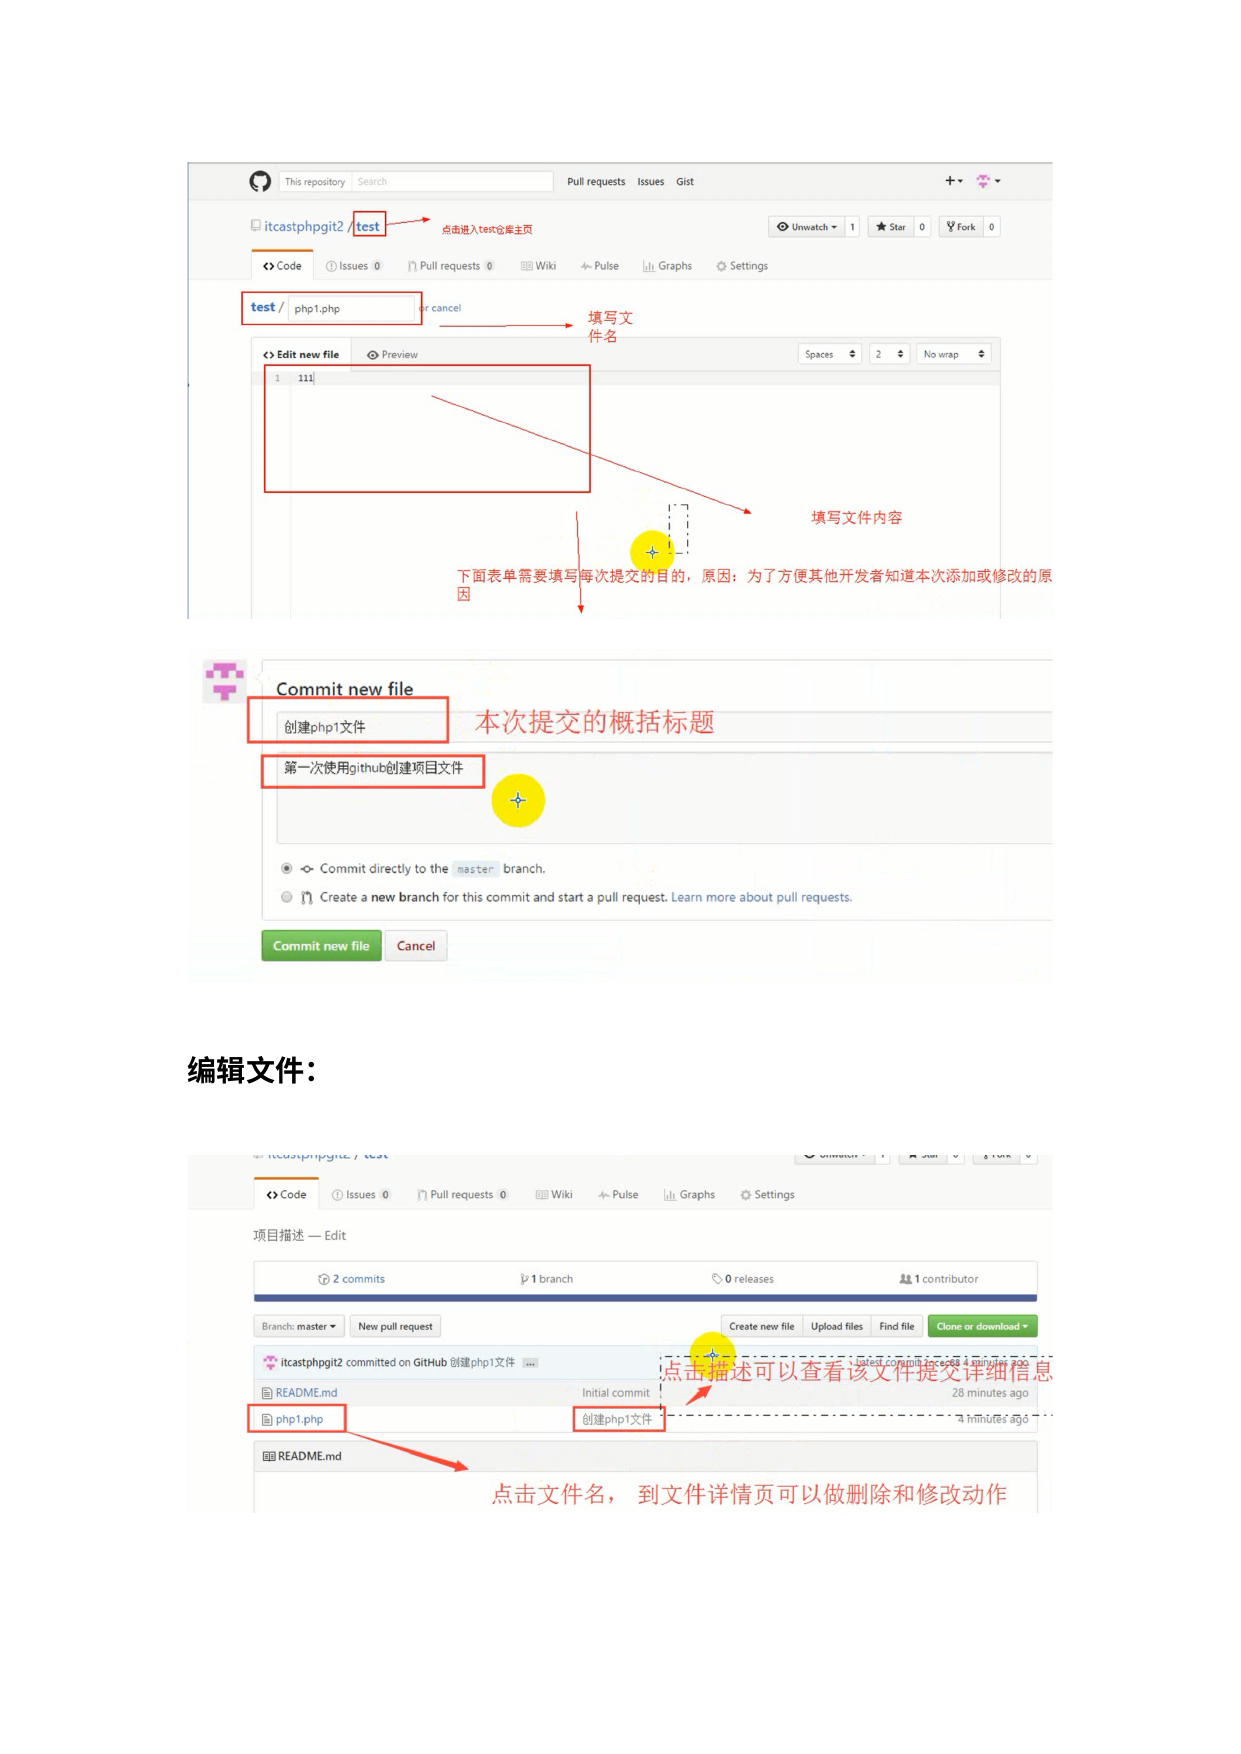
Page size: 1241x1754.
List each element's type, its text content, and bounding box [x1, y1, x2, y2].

picture [187, 649, 1053, 983]
picture [187, 1155, 1053, 1513]
subtitle 编辑文件： [187, 1036, 1053, 1101]
picture [187, 162, 1053, 619]
